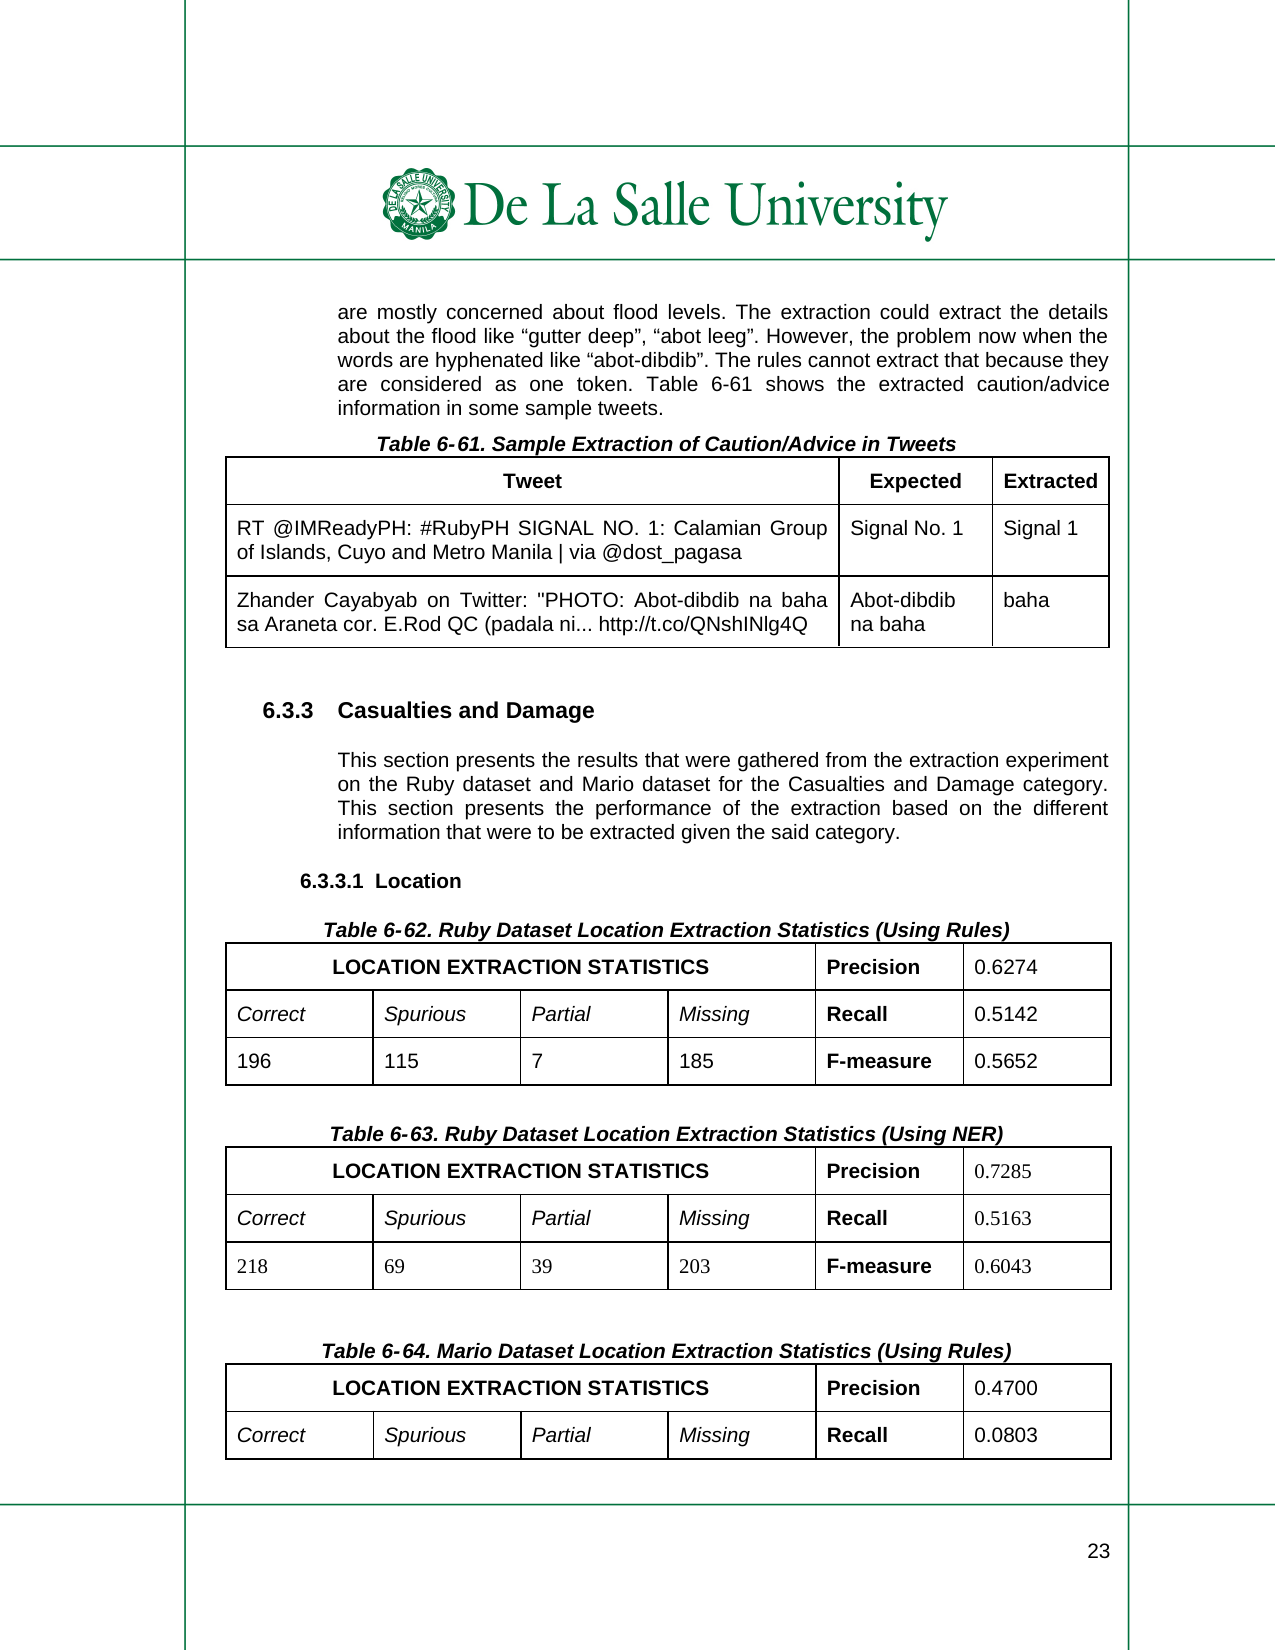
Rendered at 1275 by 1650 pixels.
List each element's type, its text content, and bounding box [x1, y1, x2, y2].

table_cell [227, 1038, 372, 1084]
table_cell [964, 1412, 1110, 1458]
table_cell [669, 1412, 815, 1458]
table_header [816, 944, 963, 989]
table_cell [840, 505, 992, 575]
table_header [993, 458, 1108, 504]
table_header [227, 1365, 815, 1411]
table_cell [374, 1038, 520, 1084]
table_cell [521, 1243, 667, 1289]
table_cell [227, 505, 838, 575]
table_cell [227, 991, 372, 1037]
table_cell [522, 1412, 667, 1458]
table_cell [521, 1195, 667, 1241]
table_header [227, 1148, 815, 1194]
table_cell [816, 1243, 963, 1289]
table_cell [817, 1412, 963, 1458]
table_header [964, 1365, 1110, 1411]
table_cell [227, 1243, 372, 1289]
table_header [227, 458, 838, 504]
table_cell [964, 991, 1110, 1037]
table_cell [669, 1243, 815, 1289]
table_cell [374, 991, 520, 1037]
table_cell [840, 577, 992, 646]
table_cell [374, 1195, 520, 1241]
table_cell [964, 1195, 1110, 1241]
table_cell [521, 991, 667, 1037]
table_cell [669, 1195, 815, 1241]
subtitle Location [300, 869, 1110, 893]
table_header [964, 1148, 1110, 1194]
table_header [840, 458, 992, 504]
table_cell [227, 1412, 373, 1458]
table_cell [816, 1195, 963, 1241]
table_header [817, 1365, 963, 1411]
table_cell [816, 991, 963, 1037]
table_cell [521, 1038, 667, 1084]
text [337, 300, 1110, 420]
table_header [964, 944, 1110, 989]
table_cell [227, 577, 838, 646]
text This section presents the results that were gathered from the extraction experiment on the Ruby dataset and Mario dataset for the Casualties and Damage category. This section presents the performance of the extraction based on the different information that were to be extracted given the said category. [337, 748, 1110, 844]
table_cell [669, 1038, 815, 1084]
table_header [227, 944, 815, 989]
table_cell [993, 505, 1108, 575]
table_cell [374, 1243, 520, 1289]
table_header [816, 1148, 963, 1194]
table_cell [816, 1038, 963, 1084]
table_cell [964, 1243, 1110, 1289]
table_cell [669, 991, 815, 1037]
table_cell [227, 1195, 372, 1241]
subtitle Casualties and Damage [262, 697, 1110, 723]
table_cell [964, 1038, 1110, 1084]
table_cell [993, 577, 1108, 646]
picture [0, 0, 1275, 1650]
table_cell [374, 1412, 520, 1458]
